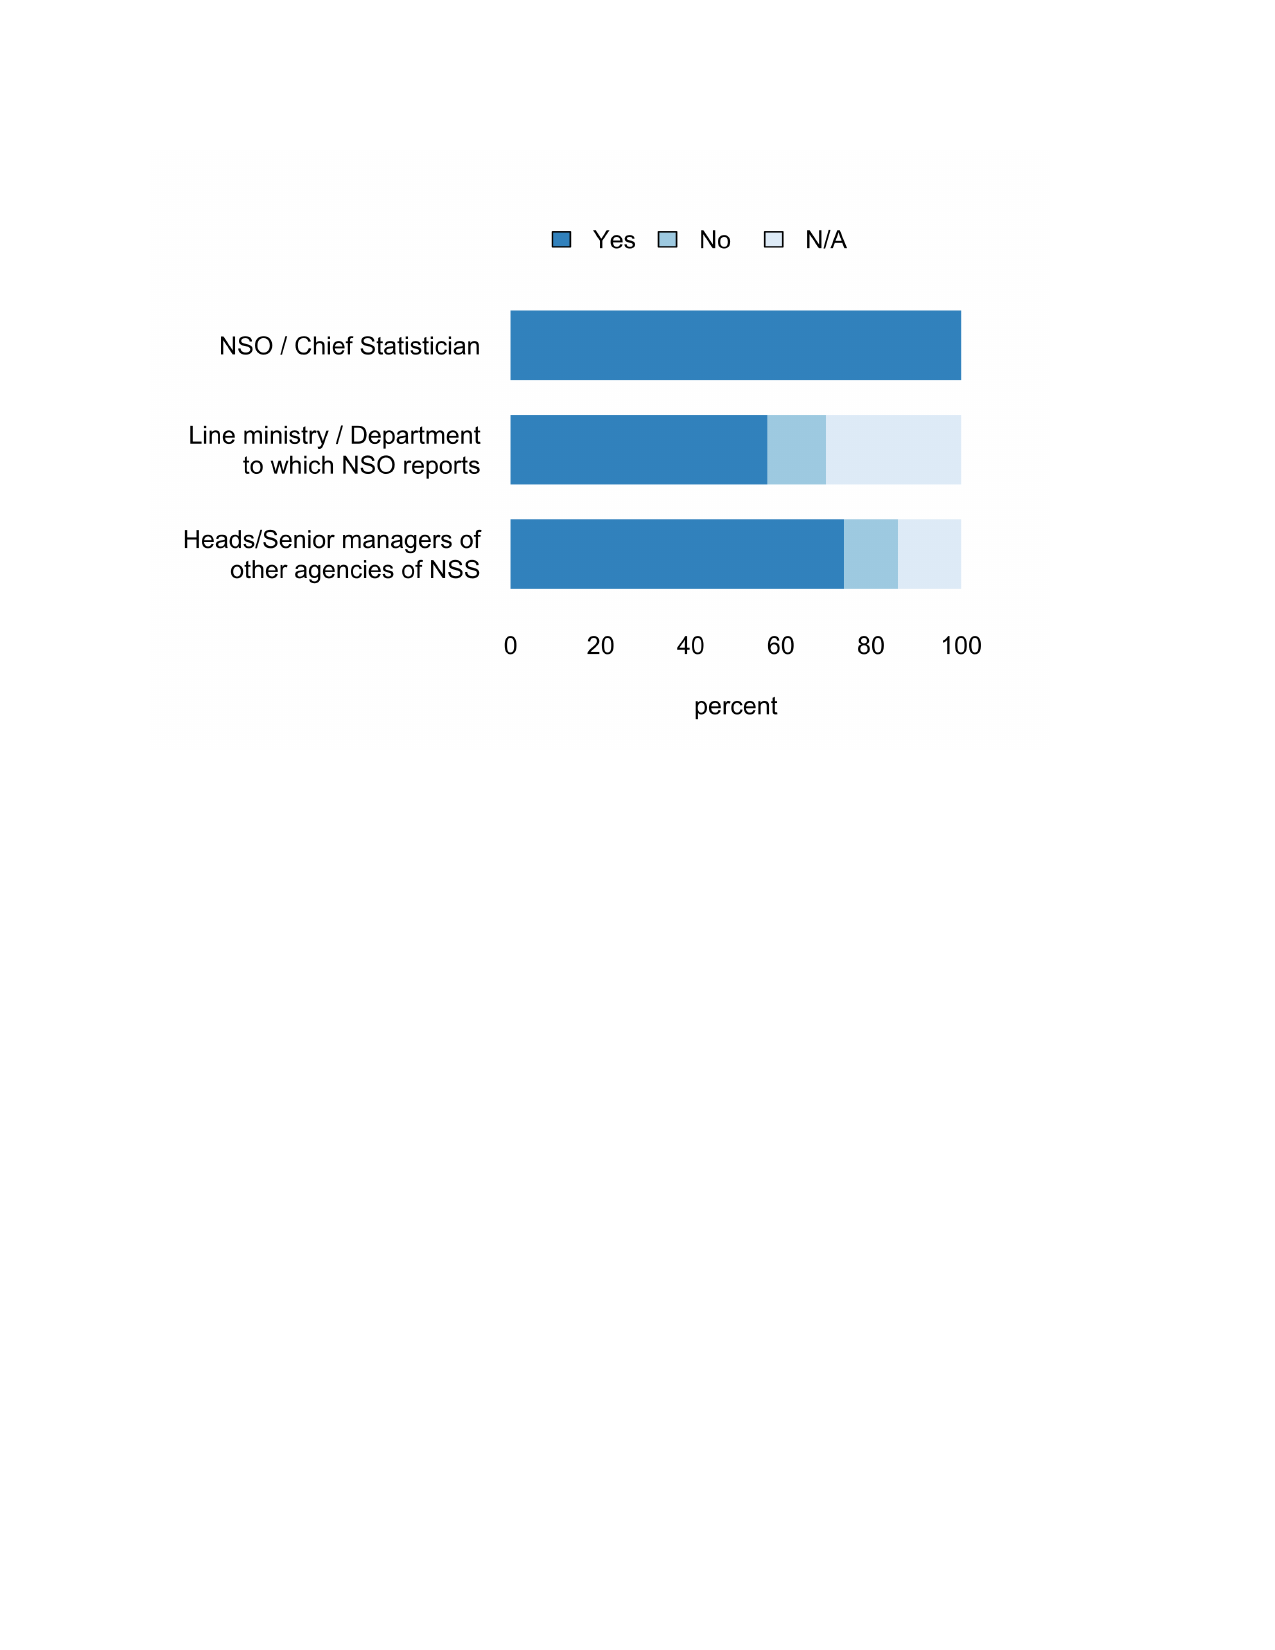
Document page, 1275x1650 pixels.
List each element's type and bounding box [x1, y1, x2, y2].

picture [150, 150, 1050, 750]
